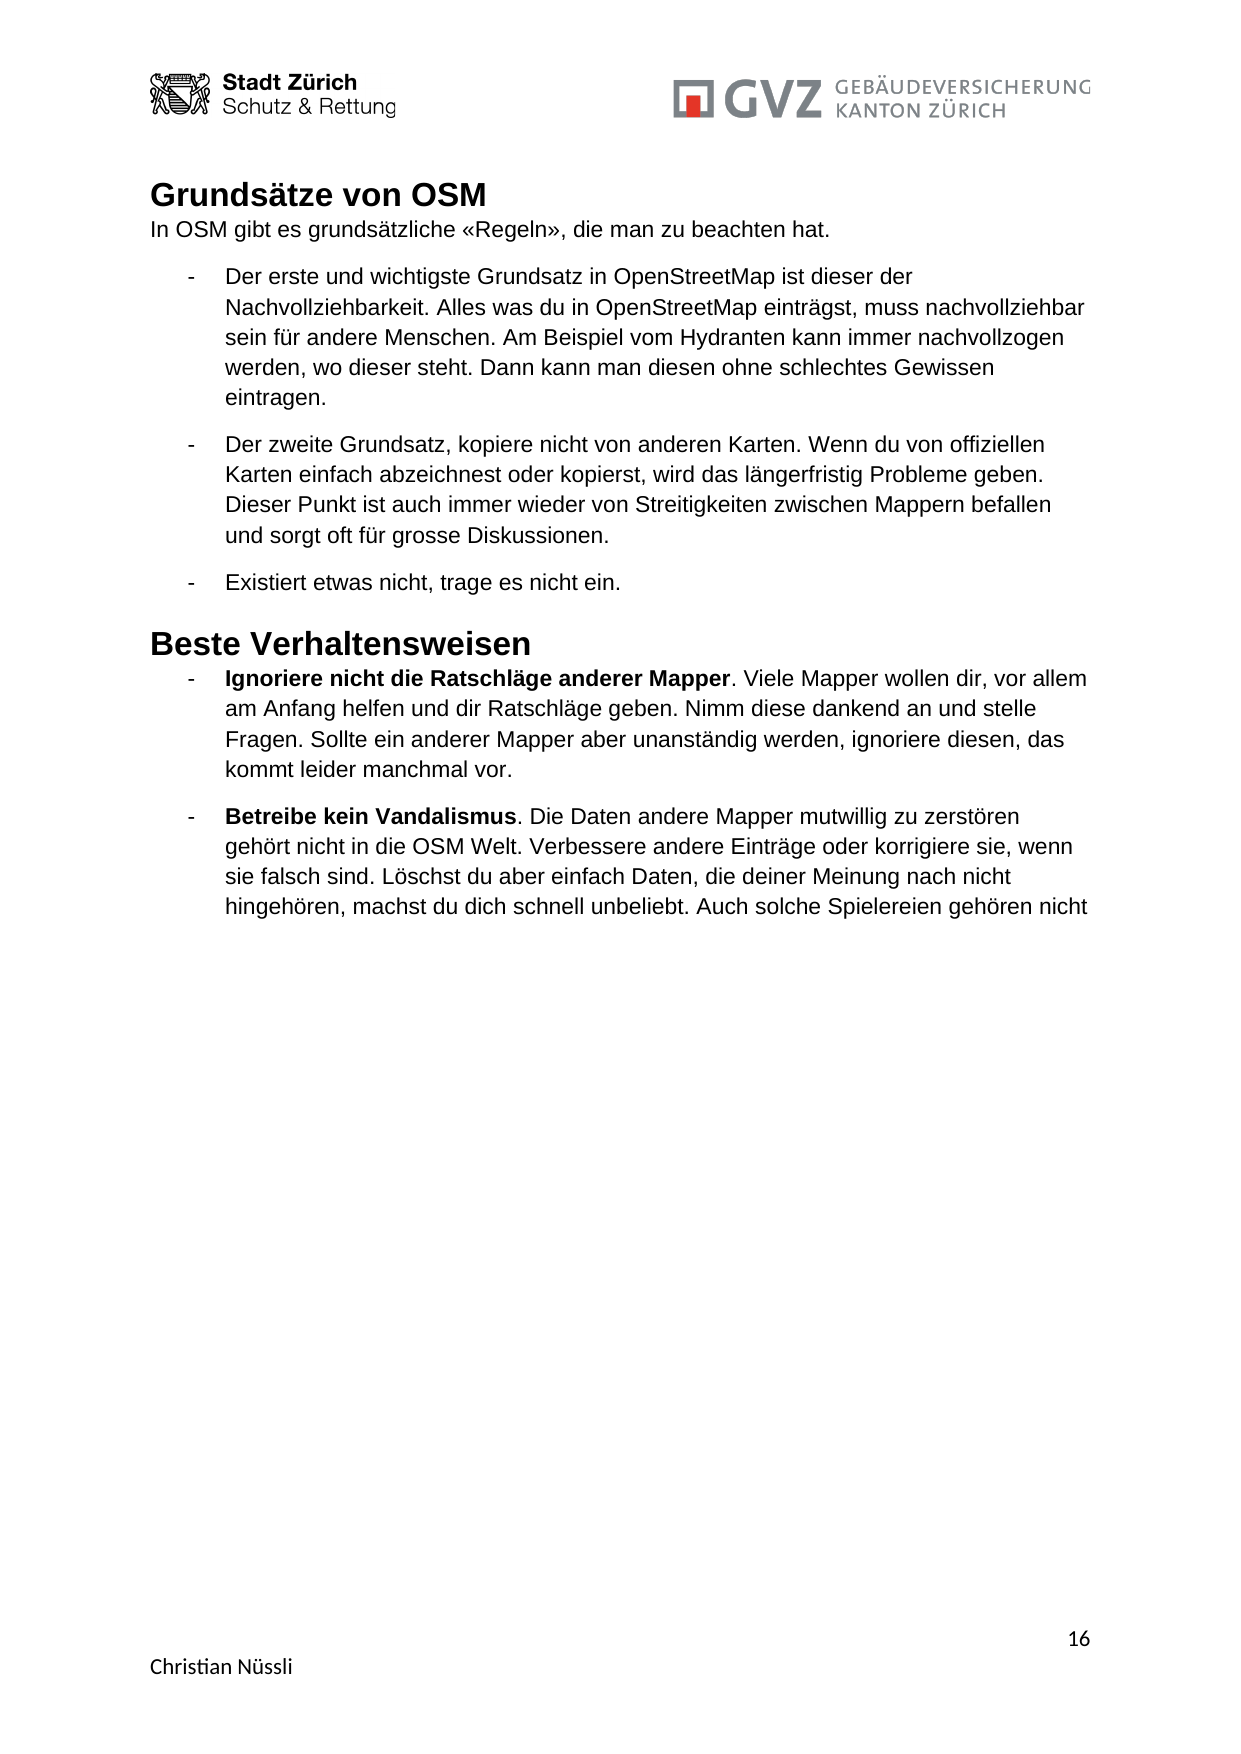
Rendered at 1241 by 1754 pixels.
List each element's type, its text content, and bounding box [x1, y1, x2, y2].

picture [673, 75, 1091, 118]
subtitle Grundsätze von OSM [150, 175, 1090, 213]
list Der erste und wichtigste Grundsatz in OpenStreetMap ist dieser der Nachvollziehbarkeit. Alles was du in OpenStreetMap einträgst, muss nachvollziehbar sein für andere Menschen. Am Beispiel vom Hydranten kann immer nachvollzogen werden, wo dieser steht. Dann kann man diesen ohne schlechtes Gewissen eintragen. [187, 263, 1090, 411]
picture [150, 73, 396, 118]
text In OSM gibt es grundsätzliche «Regeln», die man zu beachten hat. [150, 216, 1090, 243]
list Der zweite Grundsatz, kopiere nicht von anderen Karten. Wenn du von offiziellen Karten einfach abzeichnest oder kopierst, wird das längerfristig Probleme geben. Dieser Punkt ist auch immer wieder von Streitigkeiten zwischen Mappern befallen und sorgt oft für grosse Diskussionen. [187, 431, 1090, 548]
list Existiert etwas nicht, trage es nicht ein. [187, 568, 1090, 595]
subtitle Beste Verhaltensweisen [150, 624, 1090, 662]
list Ignoriere nicht die Ratschläge anderer Mapper. Viele Mapper wollen dir, vor allem am Anfang helfen und dir Ratschläge geben. Nimm diese dankend an und stelle Fragen. Sollte ein anderer Mapper aber unanständig werden, ignoriere diesen, das kommt leider manchmal vor. [187, 665, 1090, 782]
list Betreibe kein Vandalismus. Die Daten andere Mapper mutwillig zu zerstören gehört nicht in die OSM Welt. Verbessere andere Einträge oder korrigiere sie, wenn sie falsch sind. Löschst du aber einfach Daten, die deiner Meinung nach nicht hingehören, machst du dich schnell unbeliebt. Auch solche Spielereien gehören nicht auf die Karte: [187, 803, 1090, 920]
